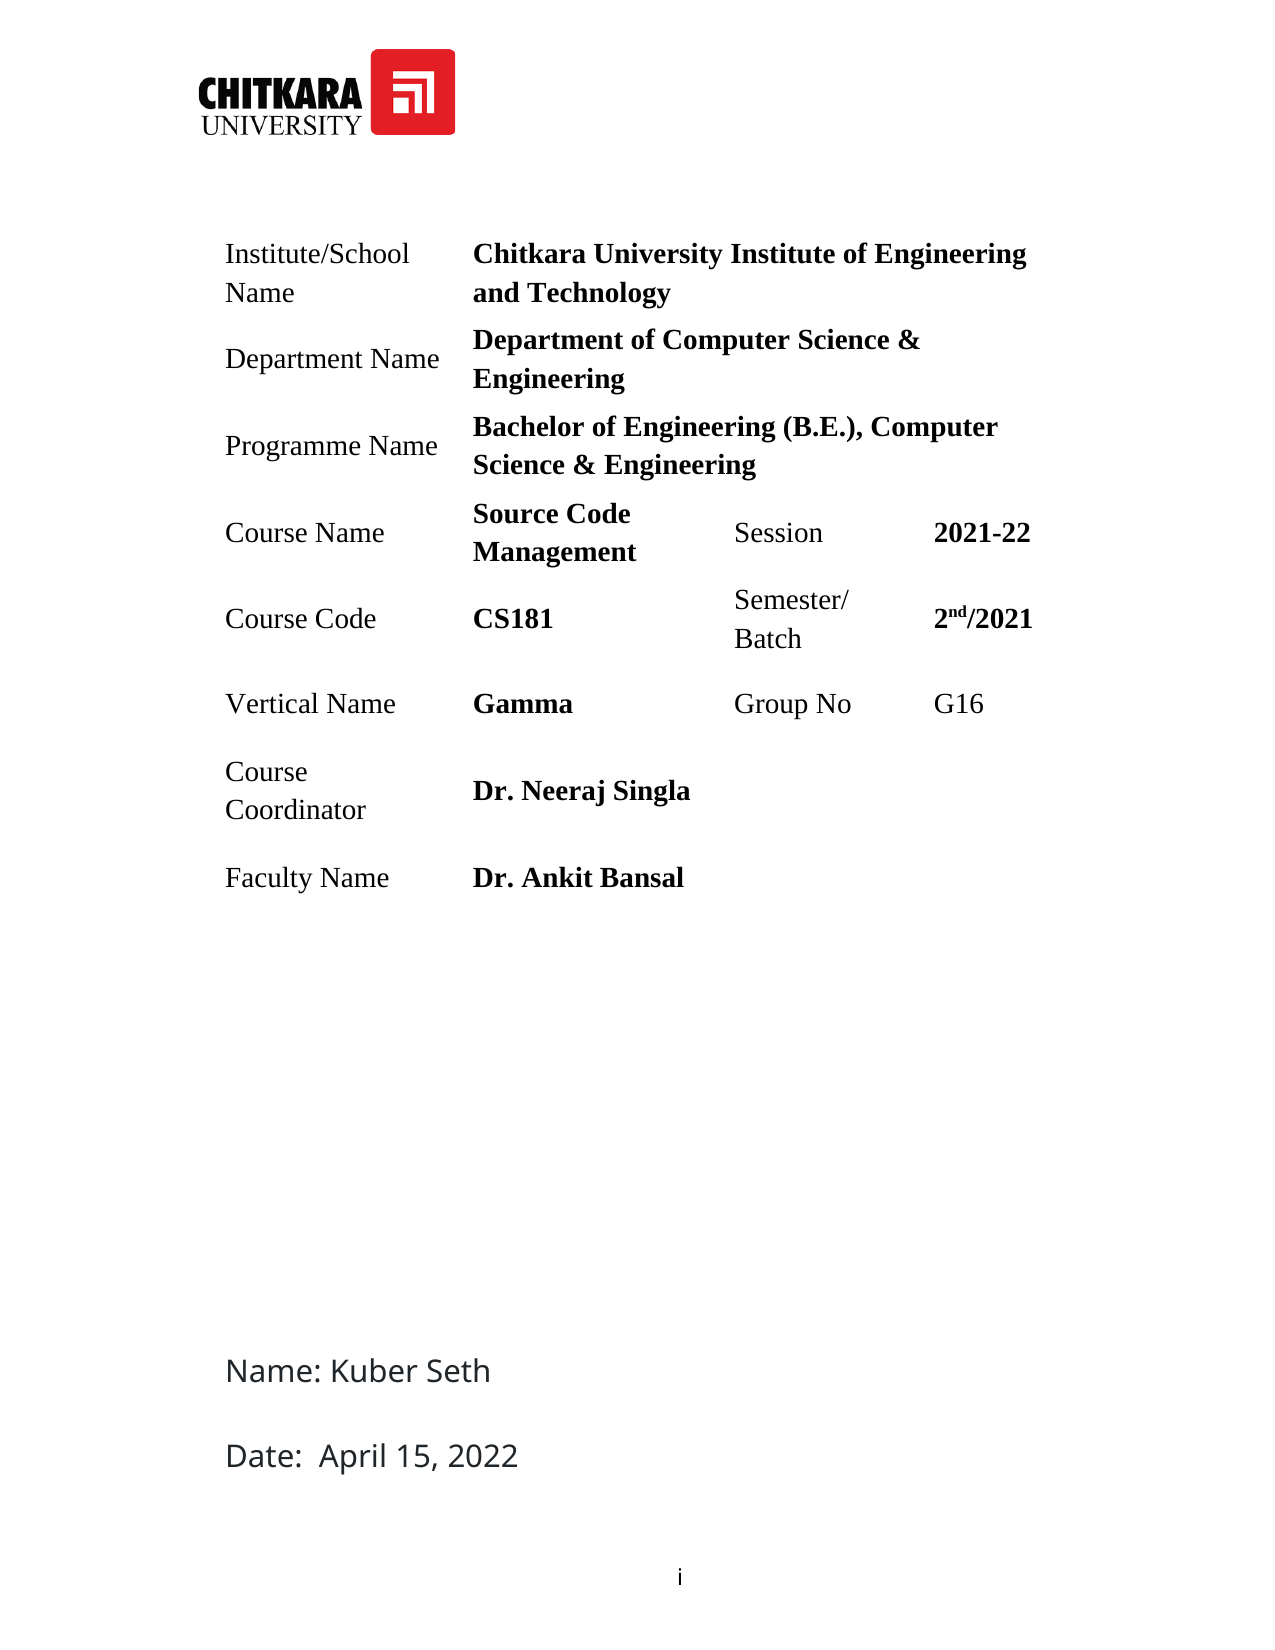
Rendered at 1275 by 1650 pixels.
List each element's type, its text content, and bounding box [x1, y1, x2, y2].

table_cell Course Name [214, 490, 461, 578]
table_cell Semester/Batch [723, 578, 922, 663]
text Date: April 15, 2022 [225, 1434, 1134, 1477]
table_cell Department of Computer Science & Engineering [461, 318, 1087, 403]
table_cell Vertical Name [214, 663, 461, 748]
table_cell Course Coordinator [214, 748, 461, 835]
table_cell Programme Name [214, 403, 461, 490]
picture [198, 49, 456, 135]
table_cell Group No [723, 663, 922, 748]
table_cell CS181 [461, 578, 723, 663]
table_cell Faculty Name [214, 835, 461, 923]
table_header Institute/School Name [214, 230, 461, 318]
table_cell G16 [922, 663, 1087, 748]
text Name: Kuber Seth [225, 1349, 1134, 1391]
table_cell Course Code [214, 578, 461, 663]
table_cell 2021-22 [922, 490, 1087, 578]
table_cell Session [723, 490, 922, 578]
table_header Chitkara University Institute of Engineering and Technology [461, 230, 1087, 318]
table_cell Dr. Neeraj Singla [461, 748, 1087, 835]
table_cell 2nd/2021 [922, 578, 1087, 663]
table_cell Gamma [461, 663, 723, 748]
table_cell Source Code Management [461, 490, 723, 578]
table_cell Dr. Ankit Bansal [461, 835, 1087, 923]
table_cell Department Name [214, 318, 461, 403]
table_cell Bachelor of Engineering (B.E.), Computer Science & Engineering [461, 403, 1087, 490]
